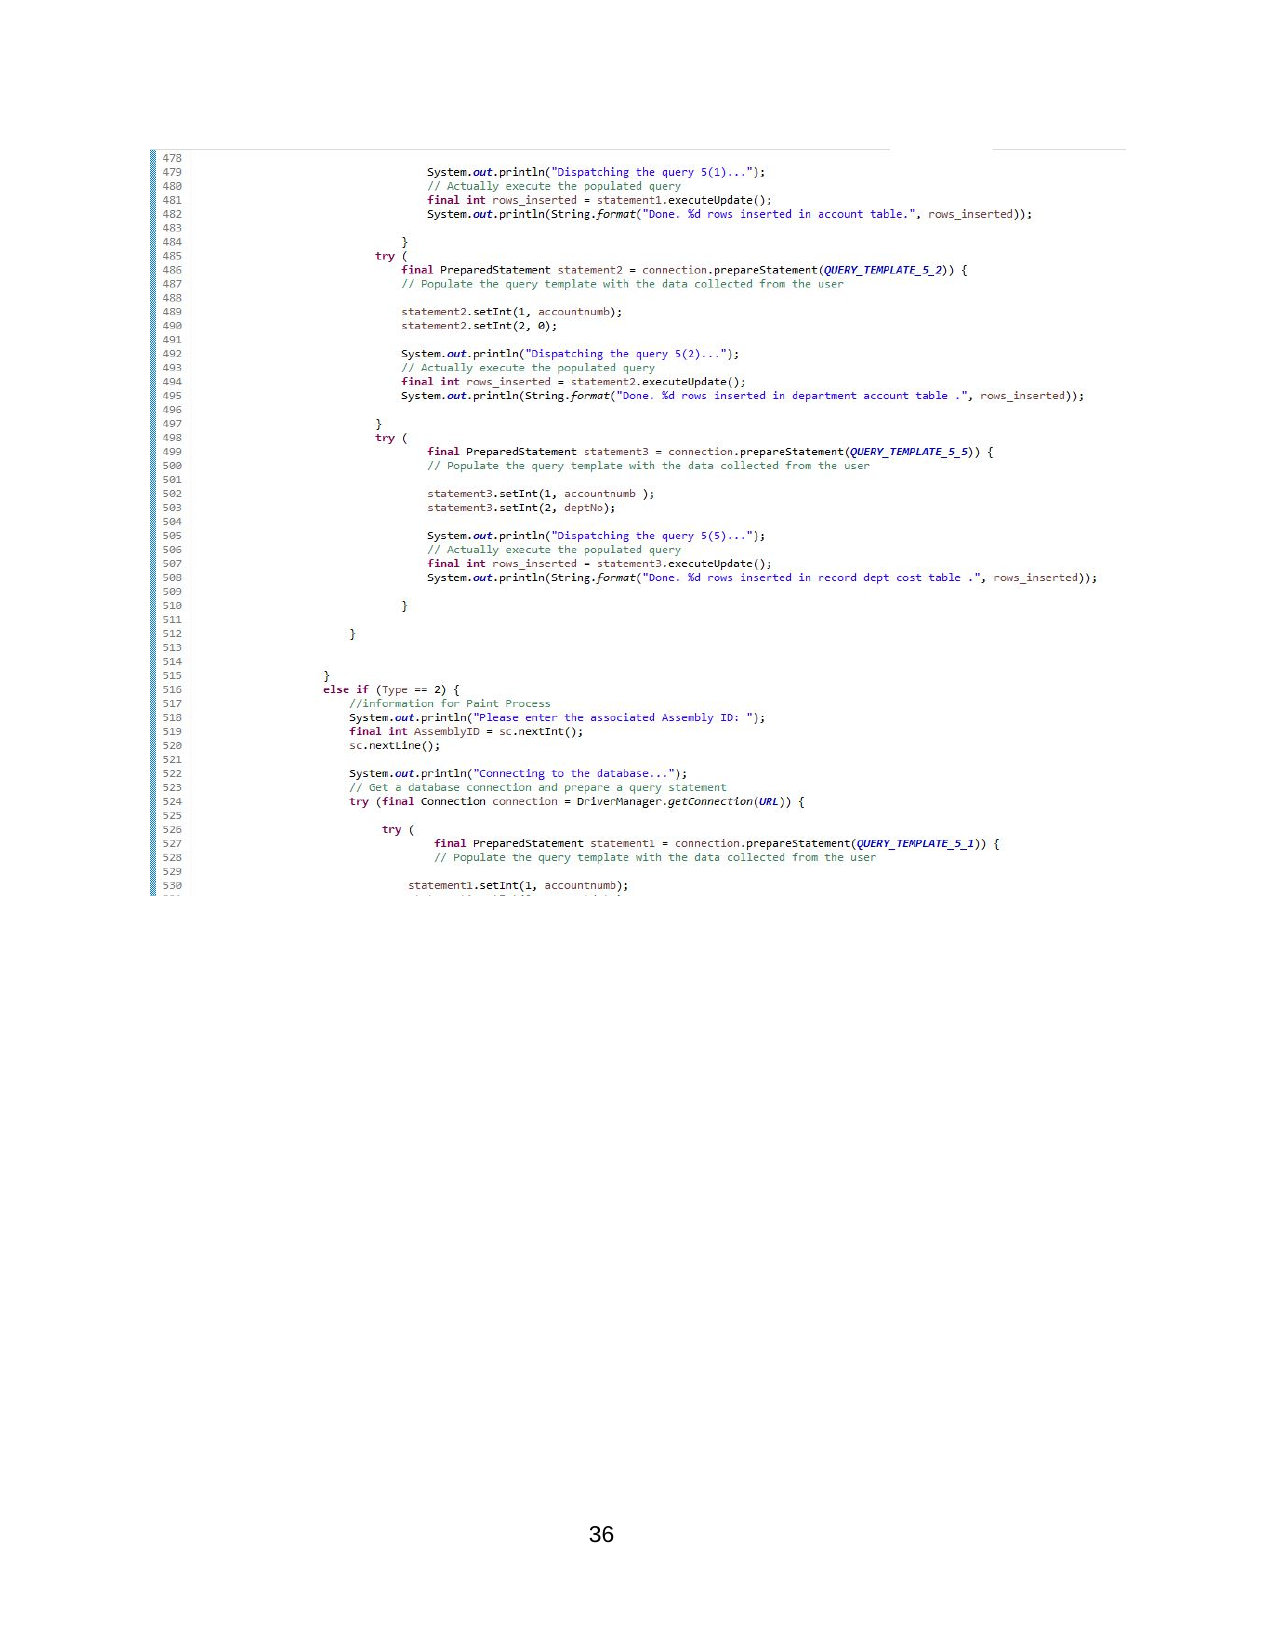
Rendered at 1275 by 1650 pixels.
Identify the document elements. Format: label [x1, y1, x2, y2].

picture [150, 149, 1126, 896]
